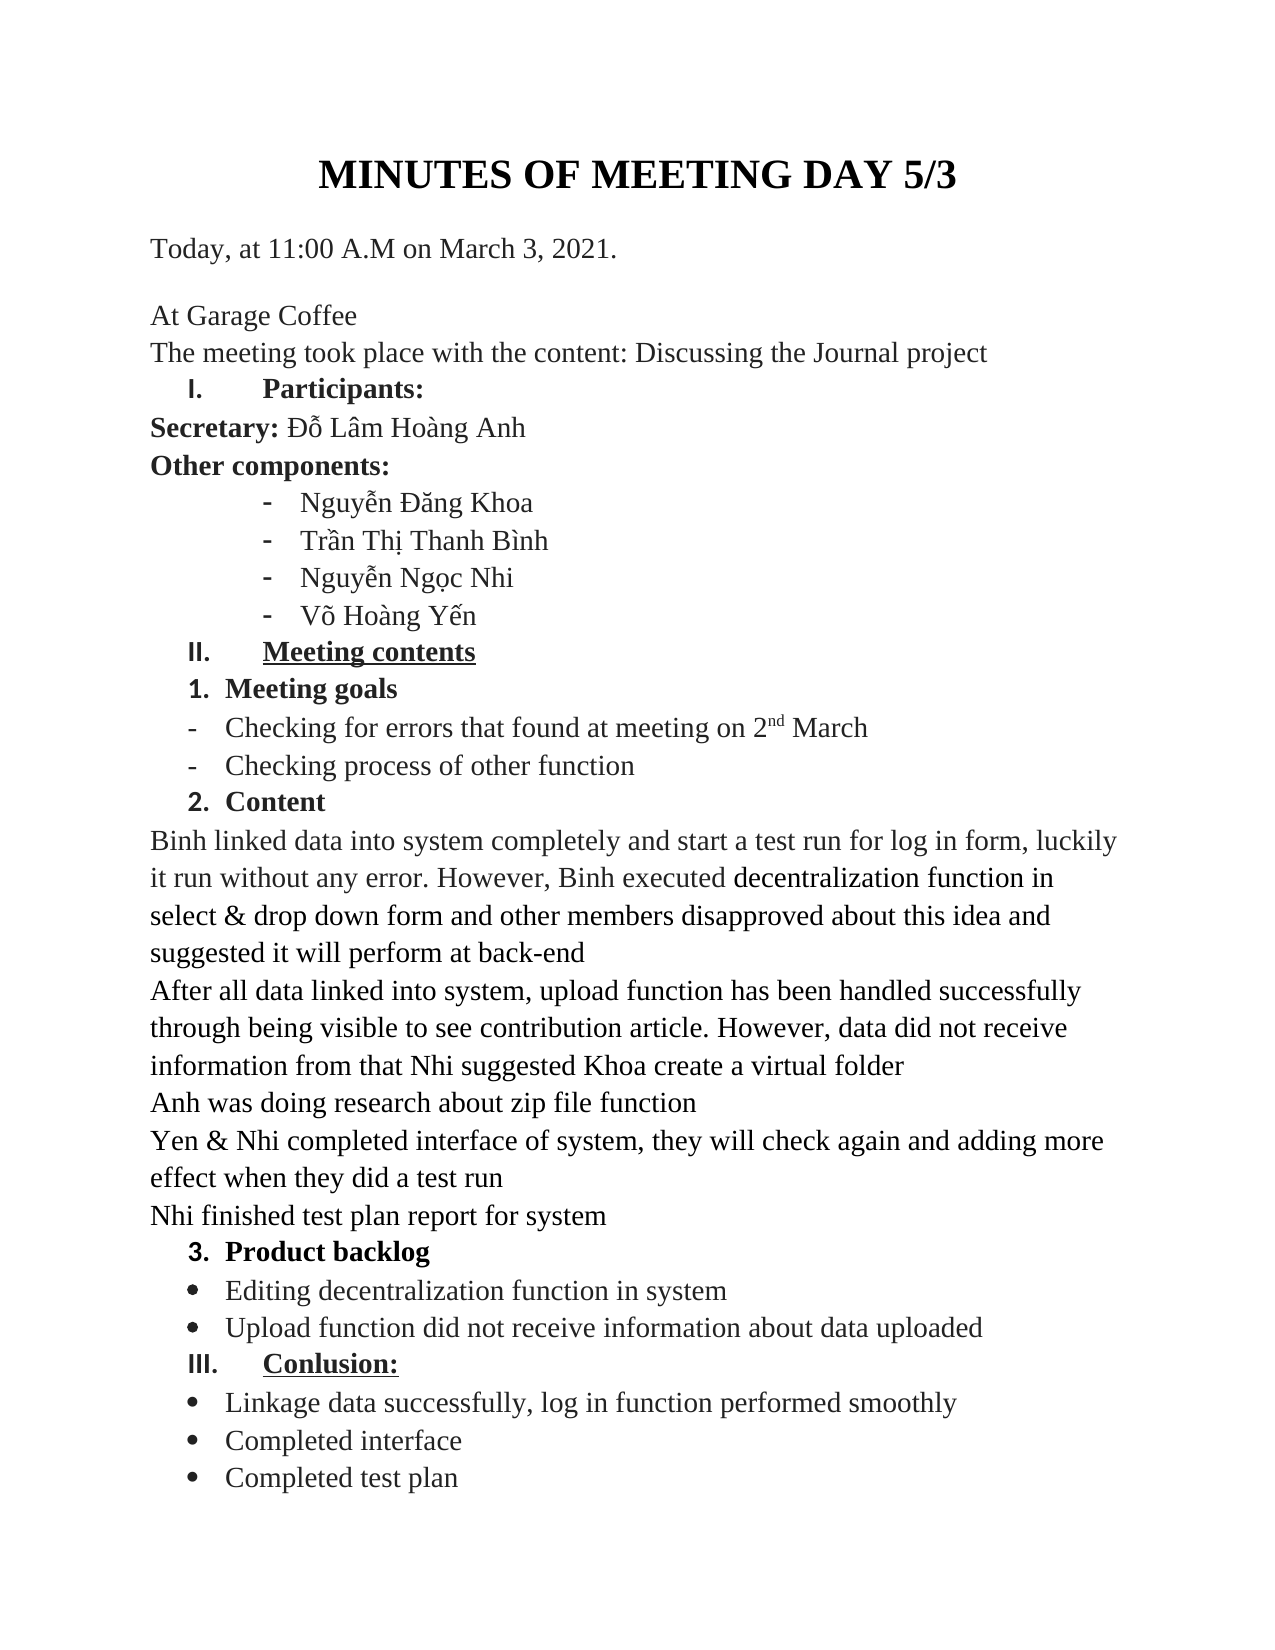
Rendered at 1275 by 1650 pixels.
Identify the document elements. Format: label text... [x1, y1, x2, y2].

list Checking for errors that found at meeting on 2nd March [187, 706, 1125, 744]
text Today, at 11:00 A.M on March 3, 2021. [150, 227, 1125, 264]
text At Garage Coffee [150, 294, 1125, 331]
text After all data linked into system, upload function has been handled successfully through being visible to see contribution article. However, data did not receive information from that Nhi suggested Khoa create a virtual folder [150, 969, 1125, 1081]
text Other components: [150, 444, 1125, 481]
list Meeting contents [187, 631, 1125, 669]
list Upload function did not receive information about data uploaded [187, 1306, 1125, 1344]
text Binh linked data into system completely and start a test run for log in form, luckily it run without any error. However, Binh executed decentralization function in select & drop down form and other members disapproved about this idea and suggested it will perform at back-end [150, 819, 1125, 969]
list Completed interface [187, 1419, 1125, 1456]
list Trần Thị Thanh Bình [262, 519, 1125, 556]
text Anh was doing research about zip file function [150, 1081, 1125, 1119]
list Nguyễn Ngọc Nhi [262, 556, 1125, 594]
list Linkage data successfully, log in function performed smoothly [187, 1381, 1125, 1419]
text Nhi finished test plan report for system [150, 1194, 1125, 1231]
list Võ Hoàng Yến [262, 594, 1125, 631]
list Meeting goals [187, 669, 1125, 706]
list Checking process of other function [187, 744, 1125, 781]
list Product backlog [187, 1231, 1125, 1269]
text The meeting took place with the content: Discussing the Journal project [150, 331, 1125, 369]
text Yen & Nhi completed interface of system, they will check again and adding more effect when they did a test run [150, 1119, 1125, 1194]
list Content [187, 781, 1125, 819]
list Nguyễn Đăng Khoa [262, 481, 1125, 519]
list Participants: [187, 369, 1125, 406]
list Editing decentralization function in system [187, 1269, 1125, 1306]
list Conlusion: [187, 1344, 1125, 1381]
text MINUTES OF MEETING DAY 5/3 [150, 150, 1125, 198]
text Secretary: Đỗ Lâm Hoàng Anh [150, 406, 1125, 444]
list Completed test plan [187, 1456, 1125, 1494]
